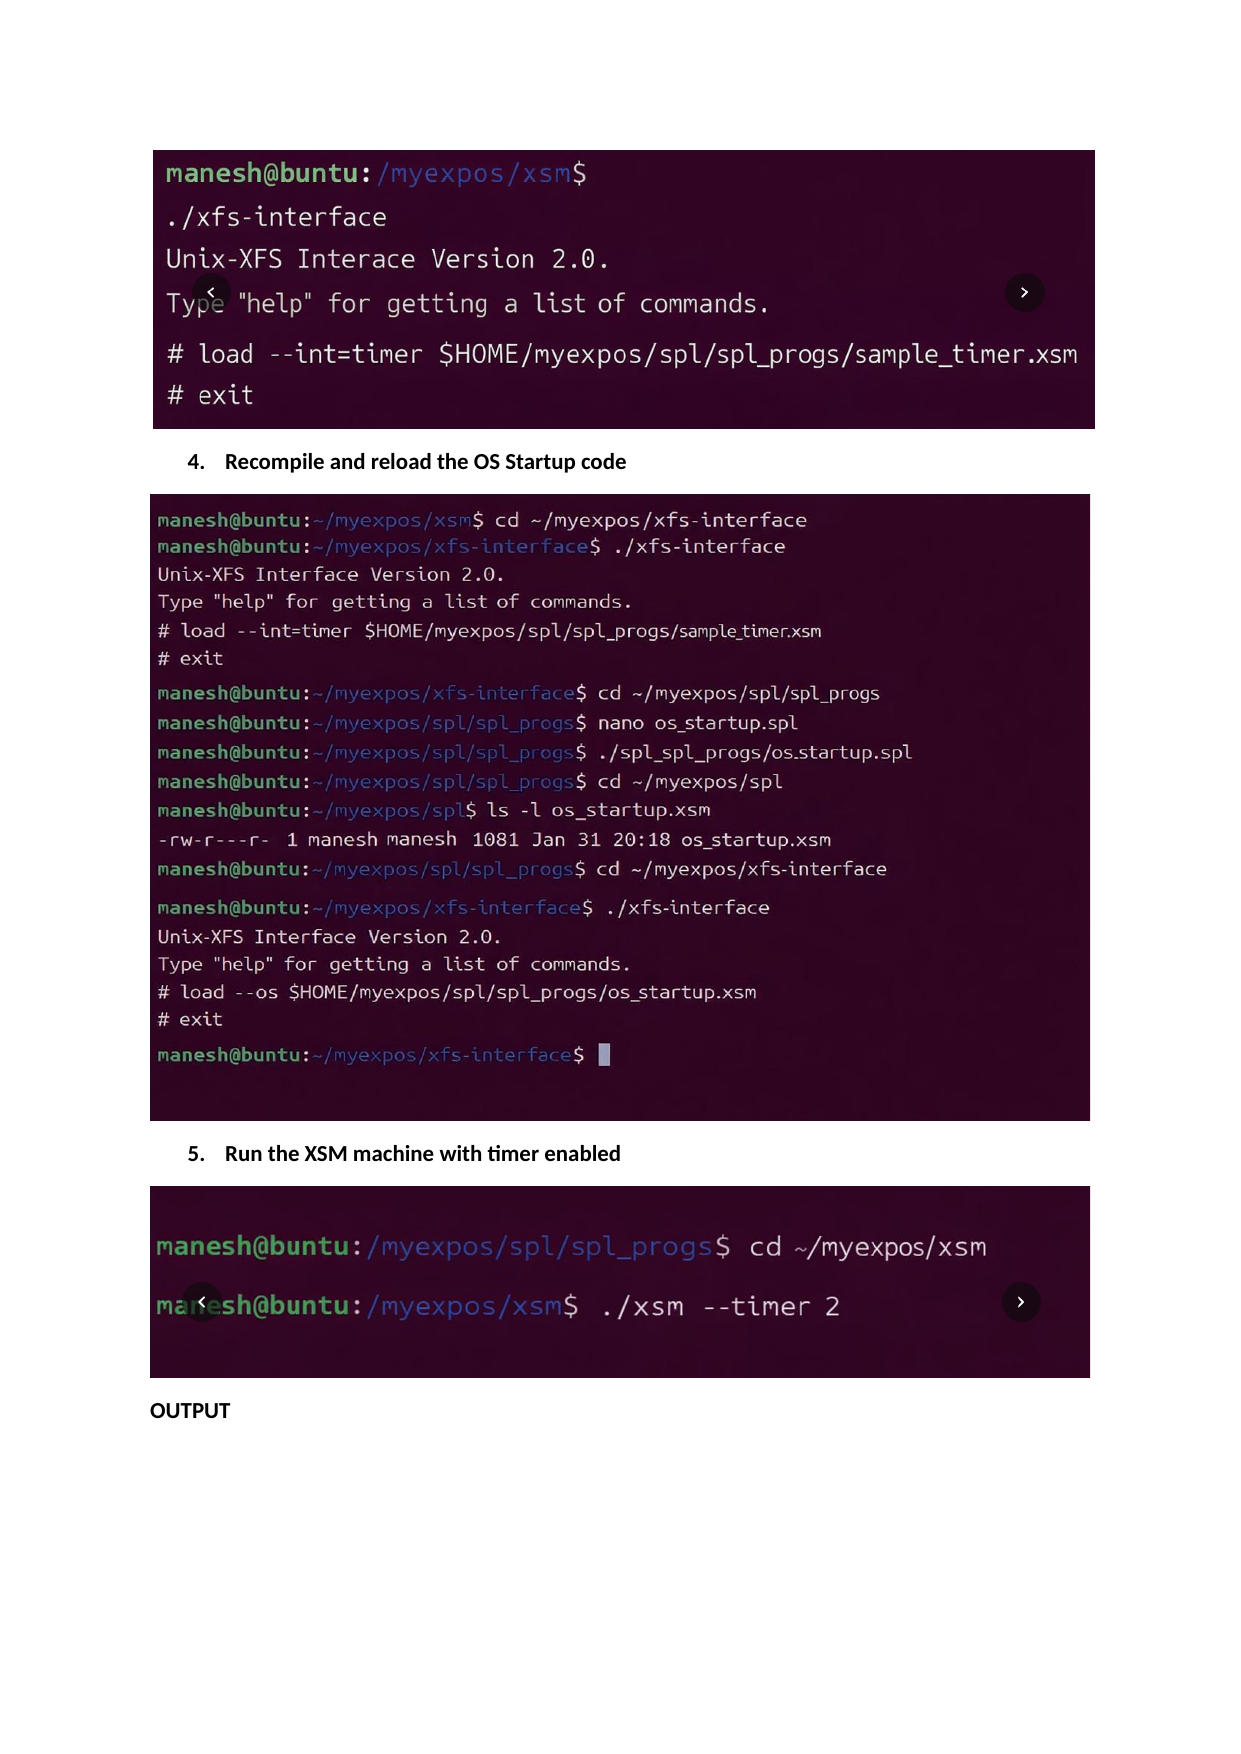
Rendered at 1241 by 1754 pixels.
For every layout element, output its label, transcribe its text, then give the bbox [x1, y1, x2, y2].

picture [150, 1186, 1091, 1378]
list Recompile and reload the OS Startup code [187, 447, 1090, 475]
text OUTPUT [150, 1396, 1090, 1424]
picture [150, 494, 1091, 1121]
list Run the XSM machine with timer enabled [187, 1139, 1090, 1167]
picture [153, 150, 1095, 429]
